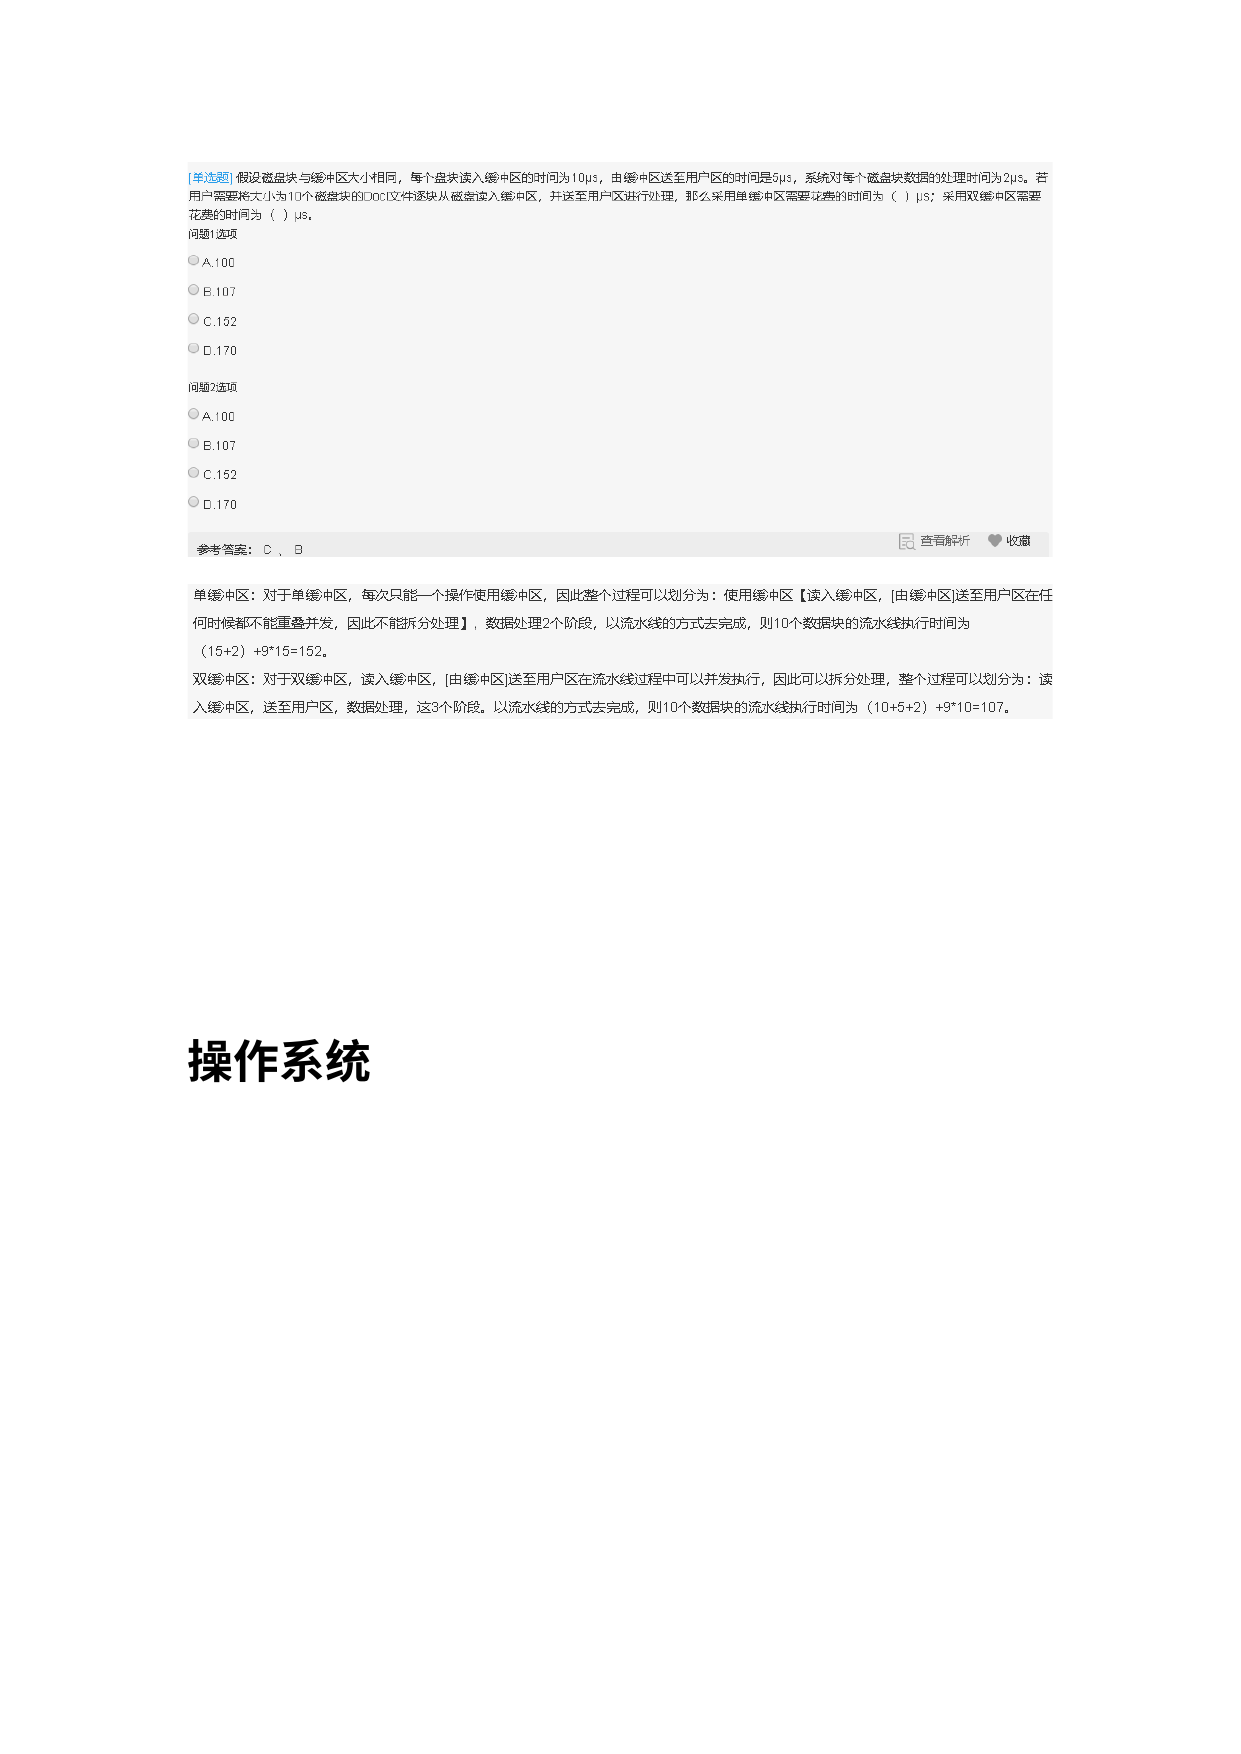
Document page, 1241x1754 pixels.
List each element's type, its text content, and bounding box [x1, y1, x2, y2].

subtitle 操作系统 [187, 1010, 1053, 1107]
picture [187, 584, 1053, 719]
picture [187, 162, 1053, 557]
